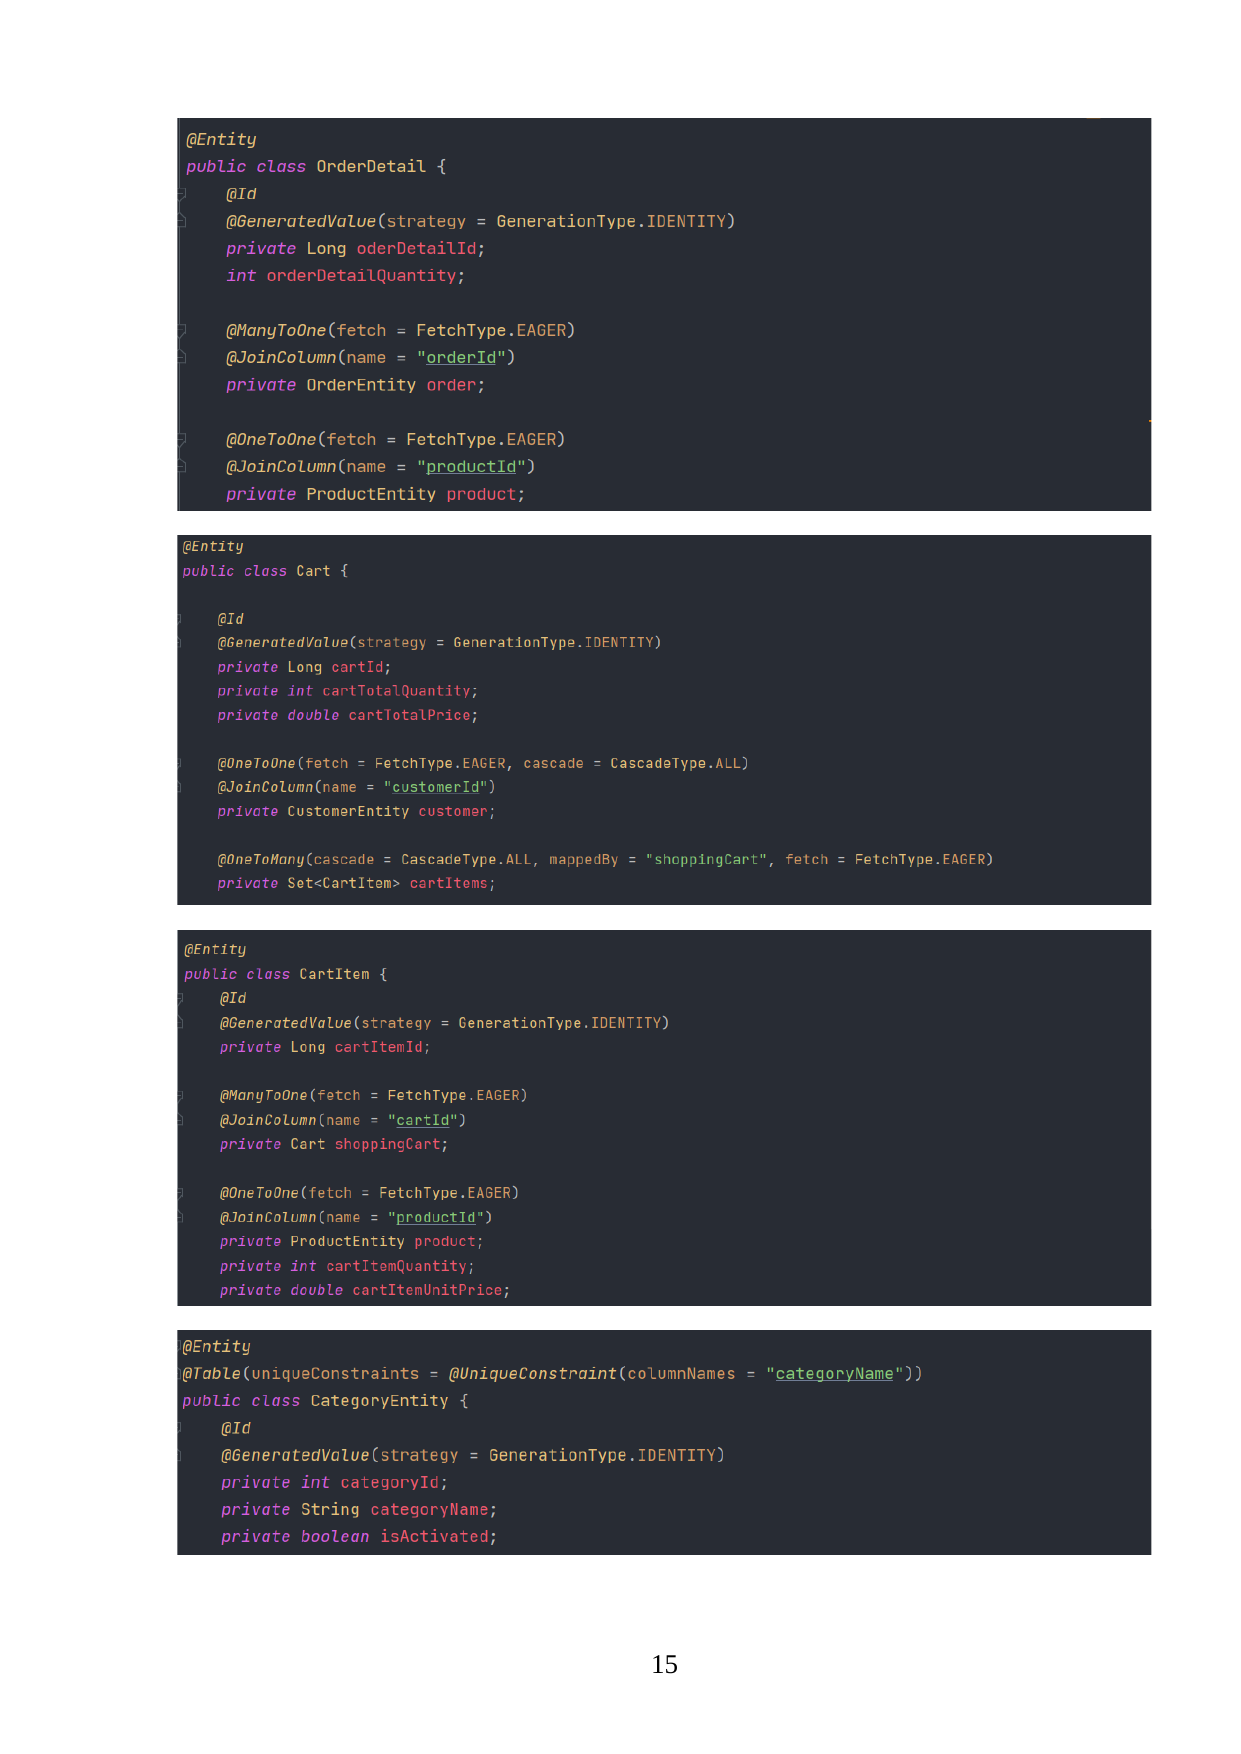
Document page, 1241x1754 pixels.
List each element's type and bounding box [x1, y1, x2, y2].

picture [177, 1330, 1152, 1555]
picture [177, 535, 1152, 905]
picture [177, 118, 1152, 511]
picture [177, 930, 1152, 1306]
